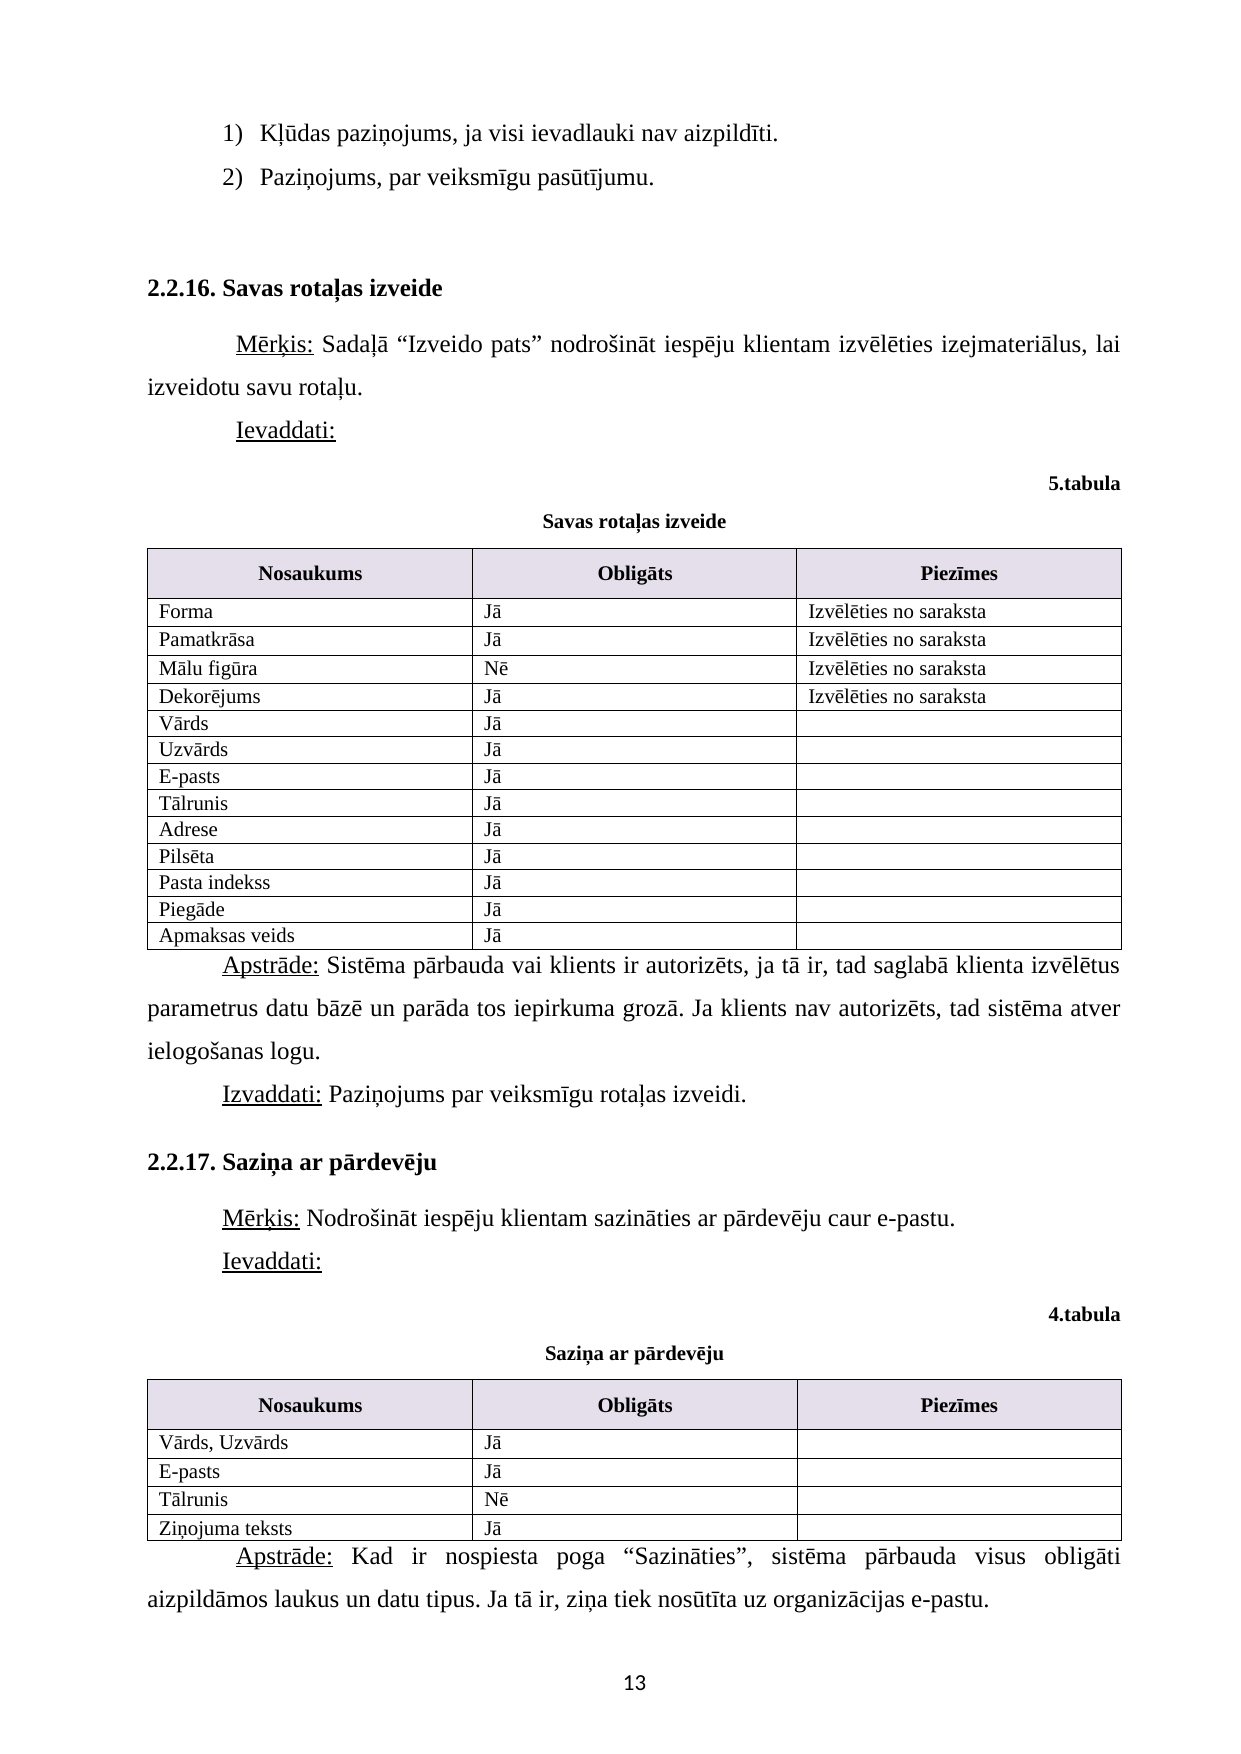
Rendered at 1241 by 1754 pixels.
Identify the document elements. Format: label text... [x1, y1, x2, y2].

table_cell Jā [473, 1459, 797, 1486]
table_cell Jā [473, 1515, 797, 1540]
text Apstrāde: Sistēma pārbauda vai klients ir autorizēts, ja tā ir, tad saglabā klienta izvēlētus parametrus datu bāzē un parāda tos iepirkuma grozā. Ja klients nav autorizēts, tad sistēma atver ielogošanas logu. [147, 950, 1122, 1065]
text Saziņa ar pārdevēju [147, 1341, 1122, 1364]
table_cell Dekorējums [148, 684, 472, 710]
text 5.tabula [147, 471, 1121, 495]
table_cell Pasta indekss [148, 870, 472, 896]
table_cell Jā [473, 844, 796, 869]
table_cell [797, 870, 1121, 896]
table_cell [797, 844, 1121, 869]
table_cell [798, 1487, 1121, 1514]
text Ievaddati: [147, 415, 1122, 444]
table_cell Ziņojuma teksts [148, 1515, 472, 1540]
table_cell [797, 737, 1121, 763]
table_cell [797, 923, 1121, 949]
table_cell [797, 764, 1121, 789]
table_cell Nē [473, 1487, 797, 1514]
table_cell Jā [473, 599, 796, 626]
table_cell Tālrunis [148, 790, 472, 816]
table_cell Jā [473, 627, 796, 655]
table_cell Tālrunis [148, 1487, 472, 1514]
table_cell [797, 711, 1121, 736]
table_cell Apmaksas veids [148, 923, 472, 949]
table_cell Jā [473, 897, 796, 922]
table_header Nosaukums [148, 1380, 472, 1429]
table_cell Izvēlēties no saraksta [797, 627, 1121, 655]
table_cell Jā [473, 870, 796, 896]
table_cell Izvēlēties no saraksta [797, 656, 1121, 683]
table_cell [798, 1430, 1121, 1457]
table_cell [798, 1459, 1121, 1486]
table_cell Jā [473, 817, 796, 842]
table_header Piezīmes [797, 549, 1121, 598]
table_cell Uzvārds [148, 737, 472, 763]
table_cell [797, 817, 1121, 842]
table_cell Adrese [148, 817, 472, 842]
list Kļūdas paziņojums, ja visi ievadlauki nav aizpildīti. [222, 118, 1122, 147]
text Ievaddati: [147, 1246, 1122, 1275]
list Paziņojums, par veiksmīgu pasūtījumu. [222, 162, 1122, 190]
table_cell [797, 897, 1121, 922]
table_cell Jā [473, 711, 796, 736]
subtitle 2.2.17. Saziņa ar pārdevēju [147, 1147, 1122, 1176]
text Apstrāde: Kad ir nospiesta poga “Sazināties”, sistēma pārbauda visus obligāti aizpildāmos laukus un datu tipus. Ja tā ir, ziņa tiek nosūtīta uz organizācijas e-pastu. [147, 1541, 1122, 1613]
text Izvaddati: Paziņojums par veiksmīgu rotaļas izveidi. [147, 1079, 1122, 1108]
table_cell Jā [473, 1430, 797, 1457]
table_cell Izvēlēties no saraksta [797, 599, 1121, 626]
text Mērķis: Sadaļā “Izveido pats” nodrošināt iespēju klientam izvēlēties izejmateriālus, lai izveidotu savu rotaļu. [147, 329, 1122, 401]
text 4.tabula [147, 1302, 1121, 1326]
table_cell Vārds, Uzvārds [148, 1430, 472, 1457]
table_cell Mālu figūra [148, 656, 472, 683]
table_header Obligāts [473, 1380, 797, 1429]
table_cell Izvēlēties no saraksta [797, 684, 1121, 710]
table_cell Pilsēta [148, 844, 472, 869]
table_header Obligāts [473, 549, 796, 598]
table_cell Jā [473, 764, 796, 789]
table_cell [798, 1515, 1121, 1540]
table_cell Nē [473, 656, 796, 683]
table_cell E-pasts [148, 764, 472, 789]
table_cell Piegāde [148, 897, 472, 922]
table_cell [797, 790, 1121, 816]
table_header Piezīmes [798, 1380, 1121, 1429]
table_cell Jā [473, 737, 796, 763]
text Savas rotaļas izveide [147, 509, 1122, 533]
table_cell E-pasts [148, 1459, 472, 1486]
table_cell Jā [473, 923, 796, 949]
table_cell Forma [148, 599, 472, 626]
table_cell Vārds [148, 711, 472, 736]
table_cell Jā [473, 790, 796, 816]
text Mērķis: Nodrošināt iespēju klientam sazināties ar pārdevēju caur e-pastu. [147, 1203, 1122, 1232]
table_cell Jā [473, 684, 796, 710]
table_header Nosaukums [148, 549, 472, 598]
table_cell Pamatkrāsa [148, 627, 472, 655]
subtitle 2.2.16. Savas rotaļas izveide [147, 273, 1122, 302]
